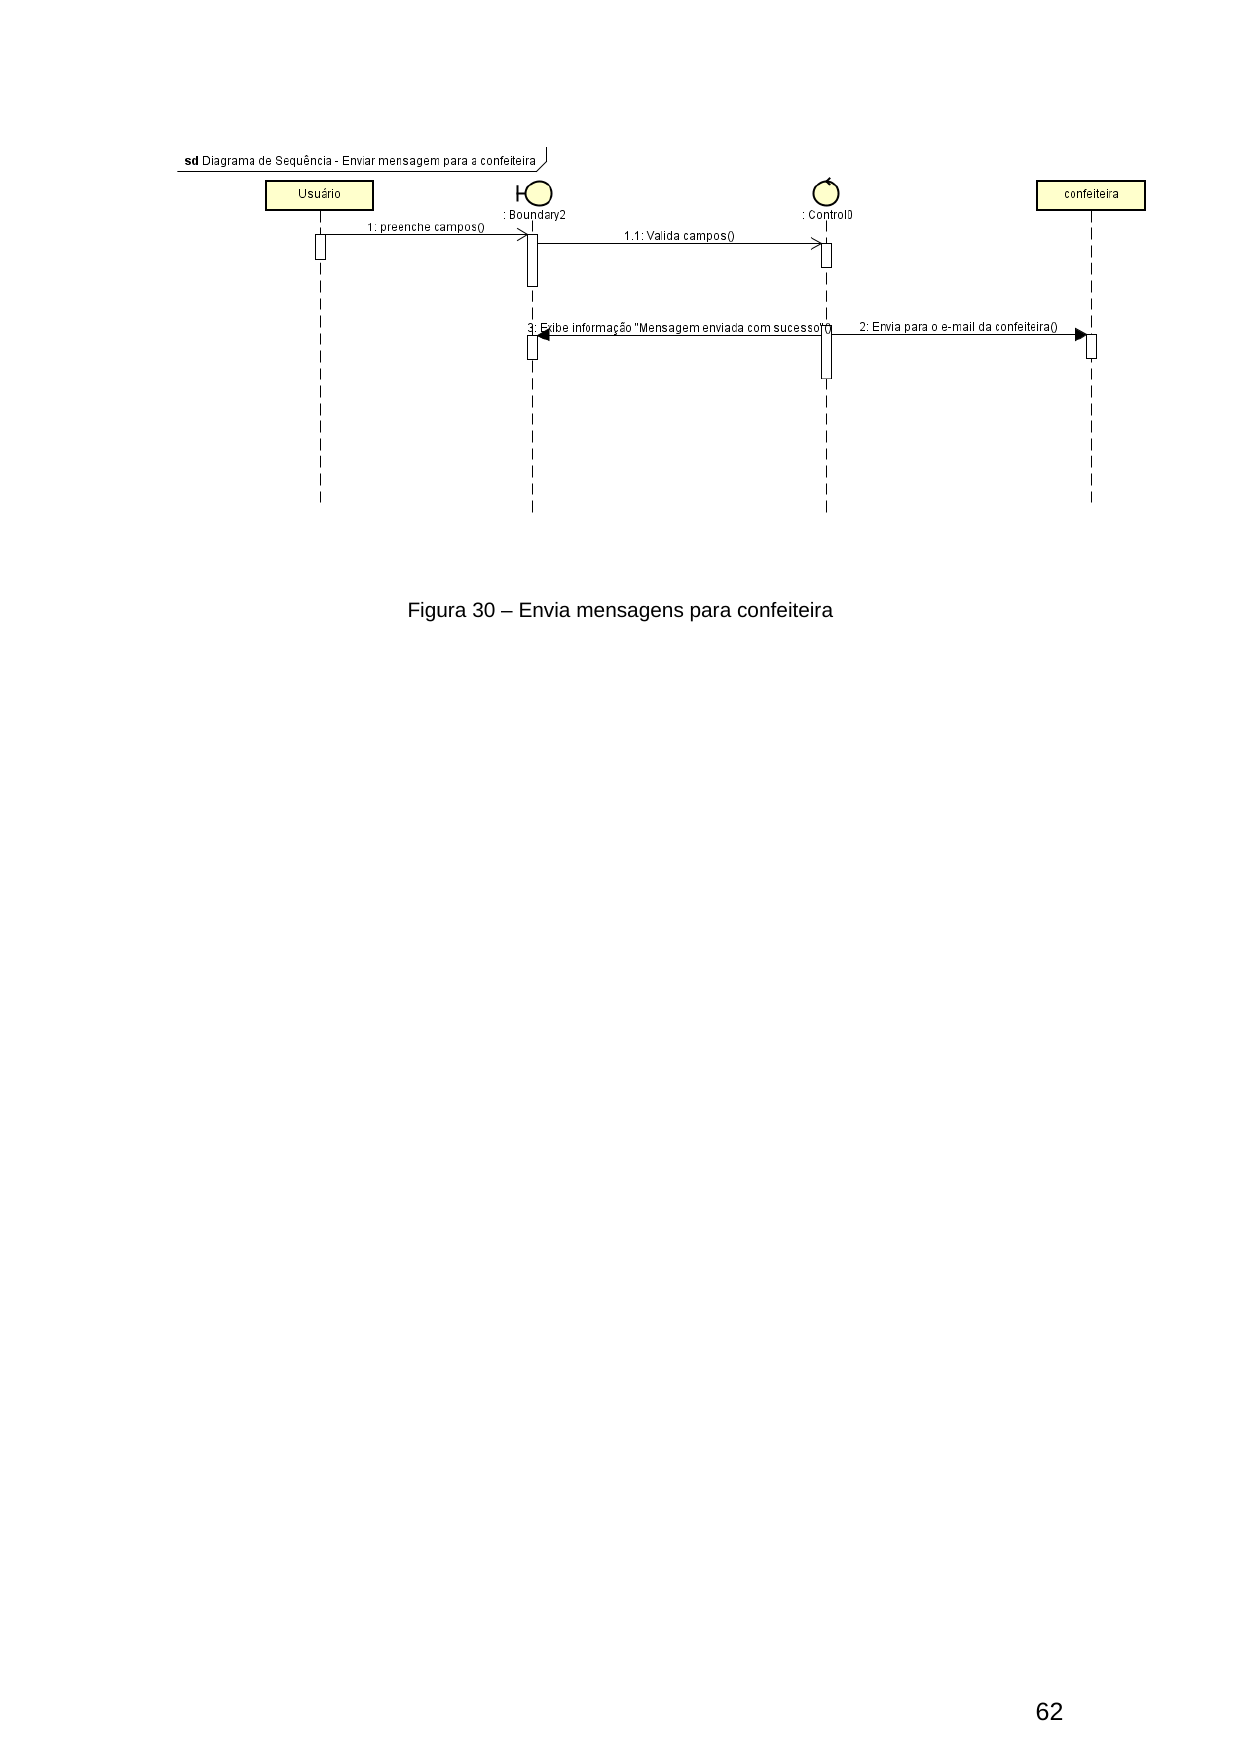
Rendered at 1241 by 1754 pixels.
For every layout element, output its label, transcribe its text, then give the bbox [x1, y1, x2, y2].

picture [177, 147, 1184, 571]
text Figura 30 – Envia mensagens para confeiteira [177, 598, 1063, 622]
